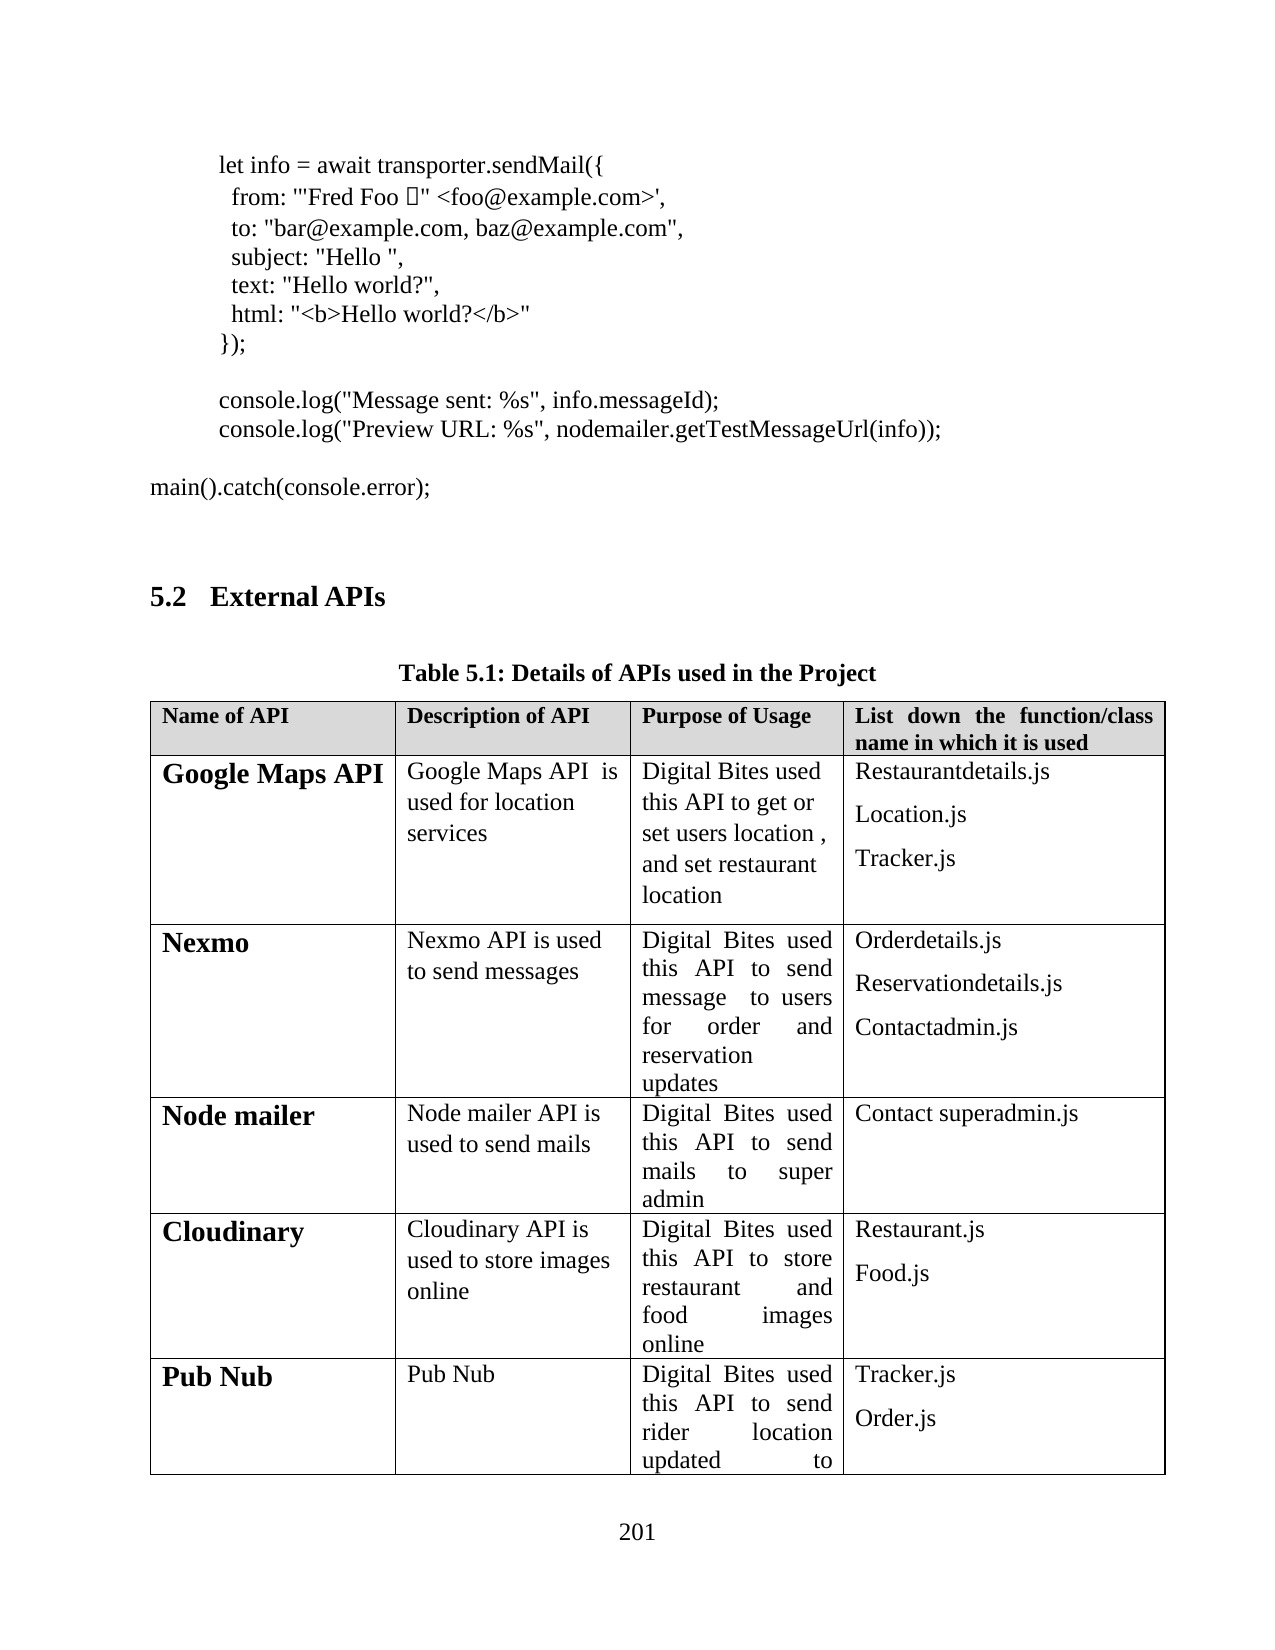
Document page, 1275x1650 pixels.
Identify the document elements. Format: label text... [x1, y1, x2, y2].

text from: '"Fred Foo 👻" <foo@example.com>', [206, 179, 1125, 213]
text text: "Hello world?", [206, 270, 1125, 299]
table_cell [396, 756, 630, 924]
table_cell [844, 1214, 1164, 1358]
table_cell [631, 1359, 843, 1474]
text let info = await transporter.sendMail({ [206, 150, 1125, 179]
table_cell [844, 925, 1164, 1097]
text to: "bar@example.com, baz@example.com", [206, 213, 1125, 242]
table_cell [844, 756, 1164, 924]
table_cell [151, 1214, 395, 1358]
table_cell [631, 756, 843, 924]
text console.log("Preview URL: %s", nodemailer.getTestMessageUrl(info)); [206, 414, 1125, 443]
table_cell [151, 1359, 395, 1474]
text }); [206, 328, 1125, 357]
text Table 5.1: Details of APIs used in the Project [150, 658, 1125, 687]
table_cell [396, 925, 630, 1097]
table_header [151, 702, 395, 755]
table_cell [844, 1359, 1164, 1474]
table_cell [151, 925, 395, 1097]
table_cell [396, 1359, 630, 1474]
text subject: "Hello ", [206, 242, 1125, 270]
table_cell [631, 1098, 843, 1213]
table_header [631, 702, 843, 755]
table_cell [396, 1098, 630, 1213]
text console.log("Message sent: %s", info.messageId); [206, 385, 1125, 414]
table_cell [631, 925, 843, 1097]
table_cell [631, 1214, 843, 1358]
text html: "<b>Hello world?</b>" [206, 299, 1125, 328]
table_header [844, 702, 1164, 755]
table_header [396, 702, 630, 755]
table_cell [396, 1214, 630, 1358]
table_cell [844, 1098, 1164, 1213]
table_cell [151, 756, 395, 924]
text main().catch(console.error); [150, 472, 1125, 500]
subtitle External APIs [150, 579, 1125, 613]
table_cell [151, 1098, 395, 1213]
